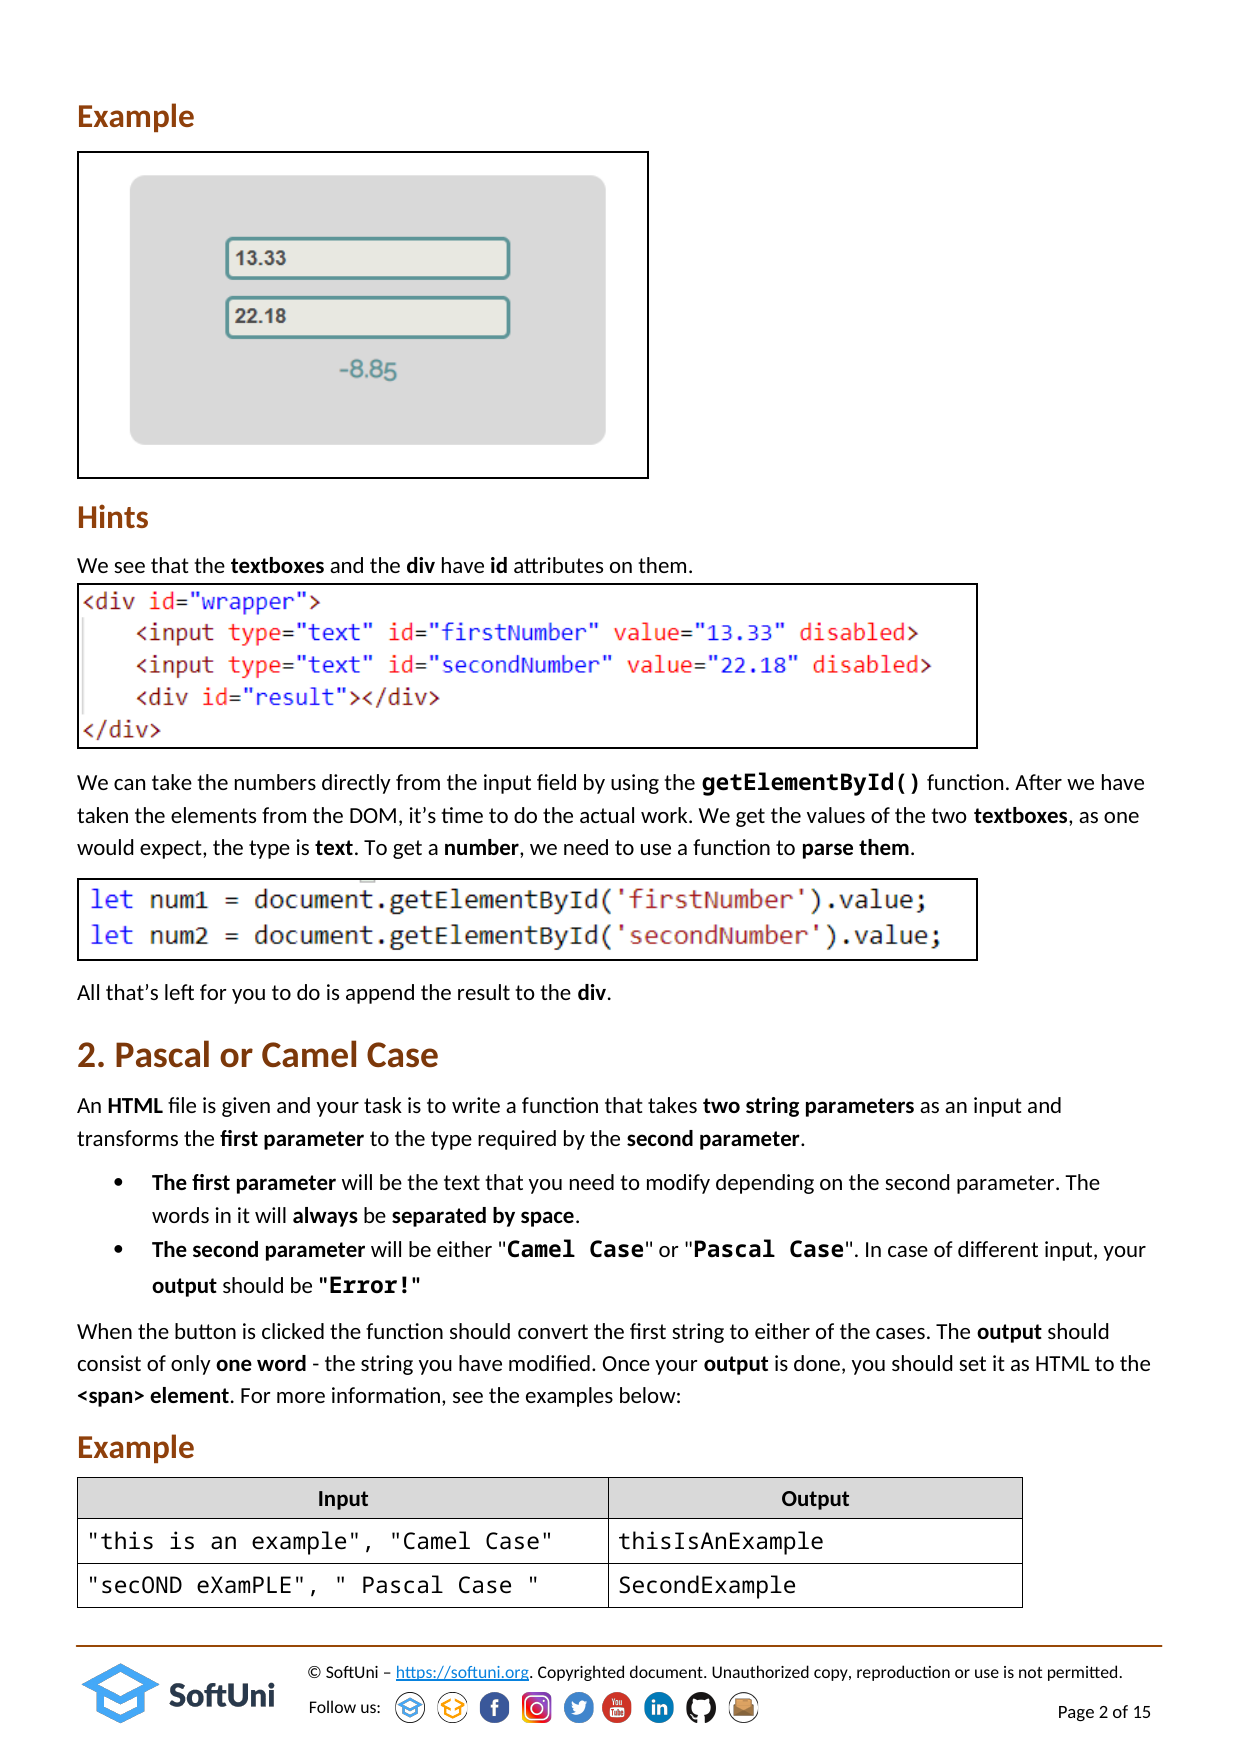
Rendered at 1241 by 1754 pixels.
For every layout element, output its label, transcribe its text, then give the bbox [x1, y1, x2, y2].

list The first parameter will be the text that you need to modify depending on the second parameter. The words in it will always be separated by space. [114, 1168, 1163, 1229]
picture [522, 1692, 552, 1723]
picture [395, 1692, 425, 1723]
picture [79, 880, 976, 959]
table_cell thisIsAnExample [609, 1519, 1022, 1562]
table_header Output [609, 1478, 1022, 1518]
picture [686, 1692, 716, 1723]
picture [75, 1658, 281, 1729]
picture [479, 1692, 510, 1723]
subtitle Hints [77, 496, 1163, 536]
picture [437, 1692, 468, 1723]
picture [644, 1714, 653, 1723]
picture [665, 1692, 674, 1701]
picture [79, 153, 647, 477]
subtitle Example [77, 1426, 1163, 1467]
subtitle Example [77, 95, 1163, 136]
picture [728, 1692, 759, 1723]
table_header Input [78, 1478, 608, 1518]
picture [658, 1705, 667, 1714]
picture [665, 1714, 674, 1723]
text We can take the numbers directly from the input field by using the getElementById() function. After we have taken the elements from the DOM, it’s time to do the actual work. We get the values of the two textboxes, as one would expect, the type is text. To get a number, we need to use a function to parse them. [77, 766, 1163, 861]
table_cell "this is an example", "Camel Case" [78, 1519, 608, 1562]
picture [644, 1692, 653, 1701]
picture [79, 585, 976, 747]
subtitle Pascal or Camel Case [77, 1031, 1163, 1076]
list The second parameter will be either "Camel Case" or "Pascal Case". In case of different input, your output should be "Error!" [114, 1233, 1163, 1300]
table_cell "secOND eXamPLE", " Pascal Case " [78, 1564, 608, 1607]
picture [564, 1692, 594, 1723]
table_cell SecondExample [609, 1564, 1022, 1607]
picture [602, 1692, 632, 1723]
text An HTML file is given and your task is to write a function that takes two string parameters as an input and transforms the first parameter to the type required by the second parameter. [77, 1092, 1163, 1152]
text All that’s left for you to do is append the result to the div. [77, 978, 1163, 1006]
text When the button is clicked the function should convert the first string to either of the cases. The output should consist of only one word - the string you have modified. Once your output is done, you should set it as HTML to the <span> element. For more information, see the examples below: [77, 1317, 1163, 1410]
